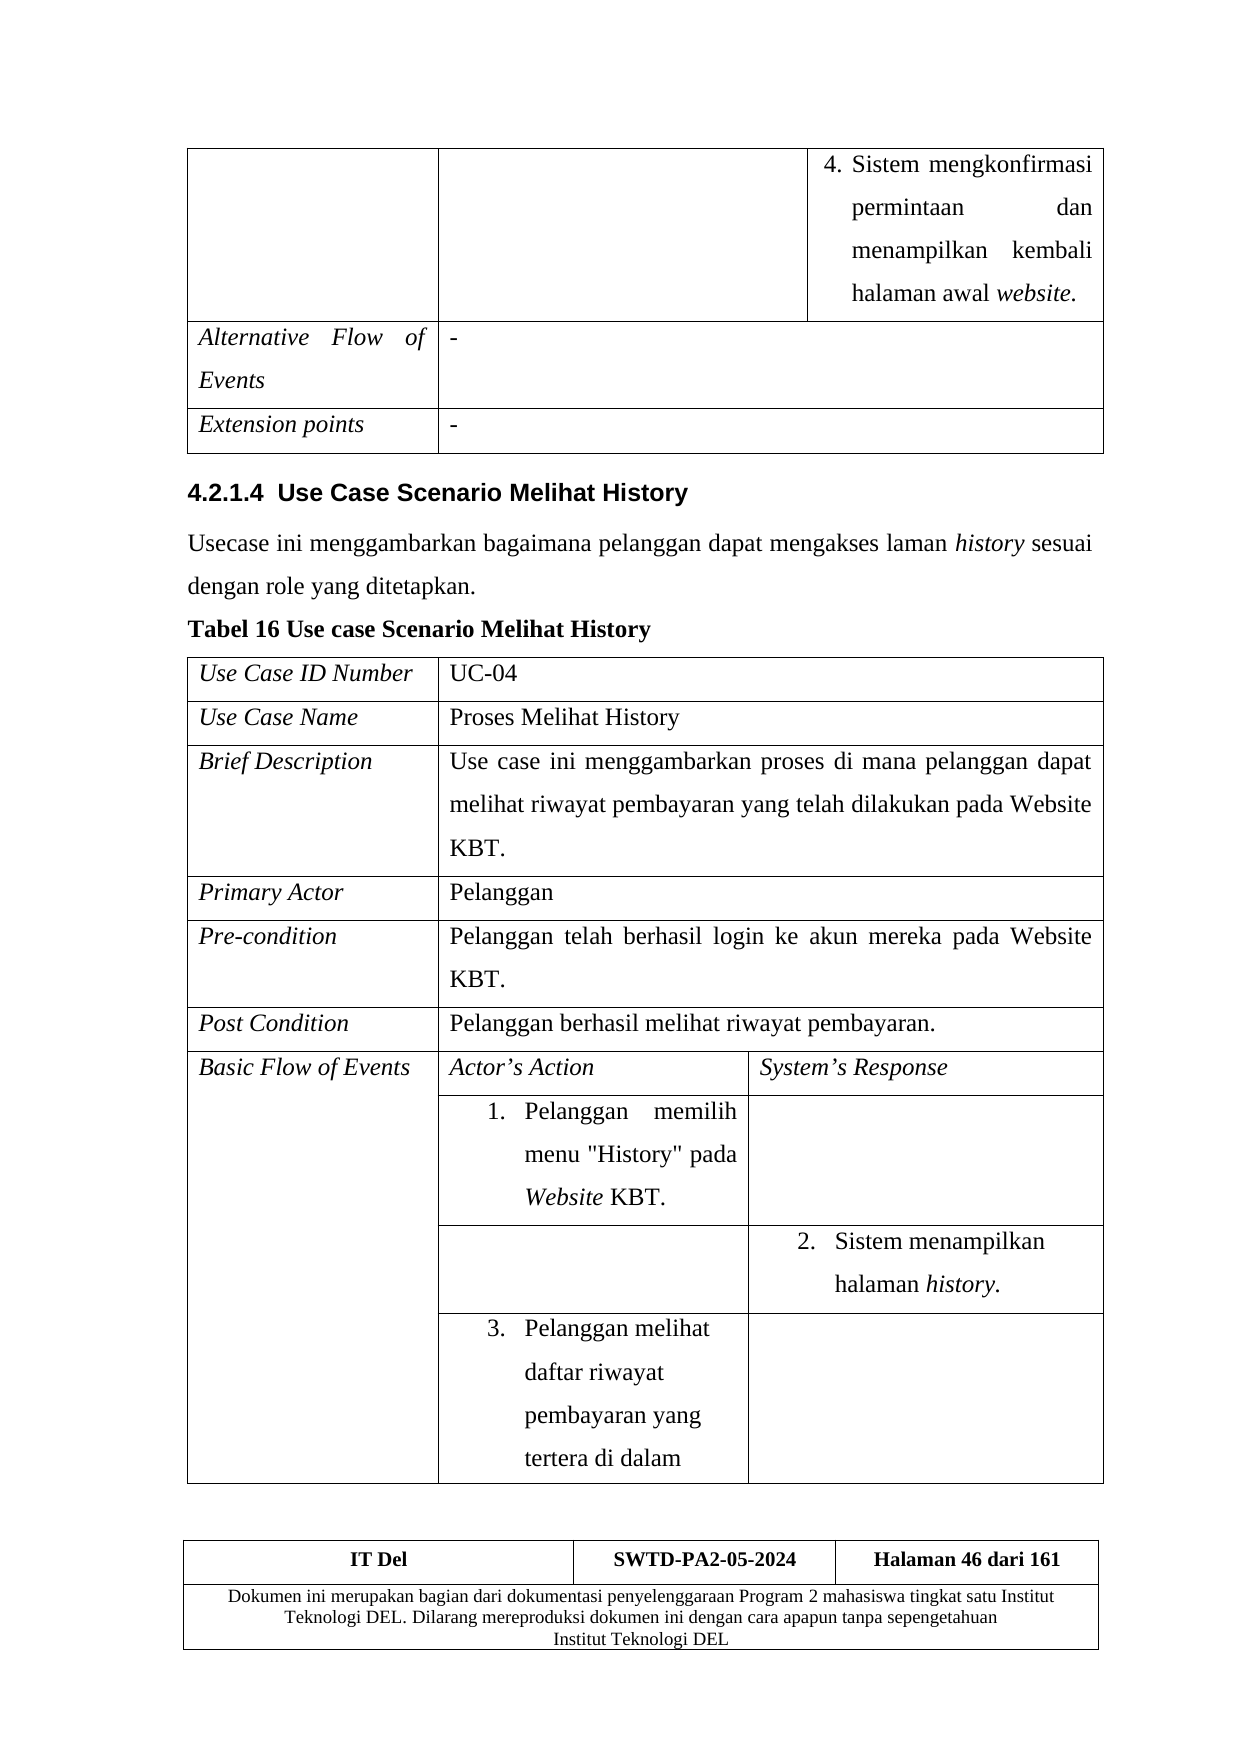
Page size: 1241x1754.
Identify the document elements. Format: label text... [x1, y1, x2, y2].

table_cell Actor’s Action [439, 1052, 748, 1095]
table_cell [807, 409, 1103, 452]
table_cell Sistem mengkonfirmasi permintaan dan menampilkan kembali halaman awal website. [808, 149, 1103, 321]
table_cell [439, 149, 807, 321]
table_cell - [439, 322, 807, 408]
table_cell - [439, 409, 807, 452]
table_cell Brief Description [188, 746, 438, 876]
table_header UC-04 [439, 658, 1103, 701]
table_cell Use case ini menggambarkan proses di mana pelanggan dapat melihat riwayat pembayaran yang telah dilakukan pada Website KBT. [439, 746, 1103, 876]
table_cell Alternative Flow of Events [188, 322, 438, 408]
table_cell Extension points [188, 409, 438, 452]
table_cell Basic Flow of Events [188, 1052, 438, 1483]
table_cell Pelanggan telah berhasil login ke akun mereka pada Website KBT. [439, 921, 1103, 1007]
table_cell Pelanggan memilih menu "History" pada Website KBT. [439, 1096, 748, 1225]
table_cell Proses Melihat History [439, 702, 1103, 745]
table_cell [749, 1096, 1103, 1225]
text Tabel 16 Use case Scenario Melihat History [187, 614, 1092, 643]
table_cell Pelanggan berhasil melihat riwayat pembayaran. [439, 1008, 1103, 1051]
table_cell System’s Response [749, 1052, 1103, 1095]
table_cell [807, 322, 1103, 408]
table_cell [439, 1226, 748, 1312]
table_cell Pre-condition [188, 921, 438, 1007]
text Usecase ini menggambarkan bagaimana pelanggan dapat mengakses laman history sesuai dengan role yang ditetapkan. [187, 528, 1092, 600]
subtitle Use Case Scenario Melihat History [187, 478, 1092, 507]
table_cell Primary Actor [188, 877, 438, 920]
table_header Use Case ID Number [188, 658, 438, 701]
table_cell [749, 1314, 1103, 1483]
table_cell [439, 1314, 748, 1483]
table_cell Pelanggan [439, 877, 1103, 920]
table_cell Post Condition [188, 1008, 438, 1051]
table_cell Use Case Name [188, 702, 438, 745]
table_cell Sistem menampilkan halaman history. [749, 1226, 1103, 1312]
